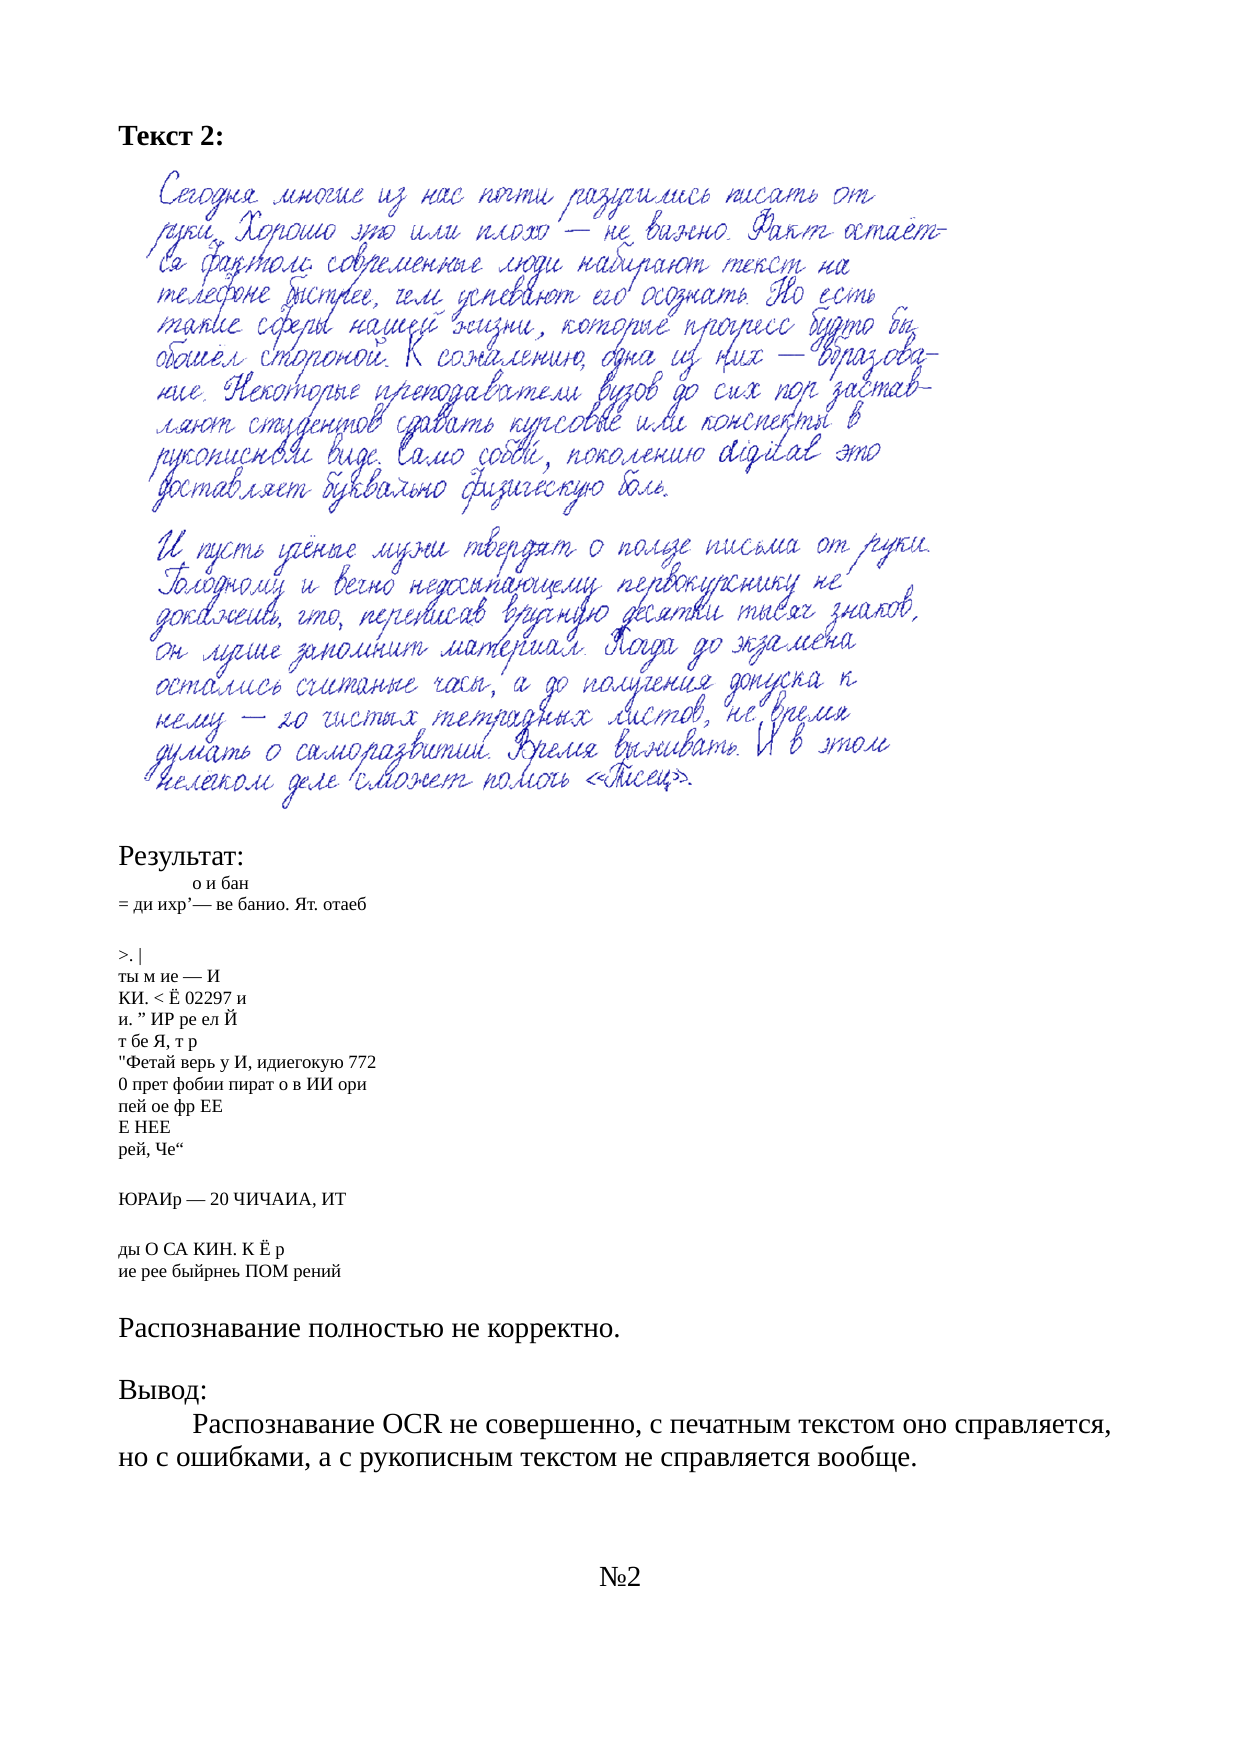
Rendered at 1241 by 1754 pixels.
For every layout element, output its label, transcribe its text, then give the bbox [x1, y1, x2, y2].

text т бе Я, т р [118, 1030, 1122, 1051]
text ие рее быйрнеь ПОМ рений [118, 1260, 1122, 1281]
text "Фетай верь у И, идиегокую 772 [118, 1051, 1122, 1073]
text Вывод: [118, 1372, 1122, 1406]
text о и бан [118, 872, 1122, 893]
text = ди ихр’— ве банио. Ят. отаеб [118, 893, 1122, 915]
text 0 прет фобии пират о в ИИ ори [118, 1073, 1122, 1094]
text Распознавание OCR не совершенно, с печатным текстом оно справляется, но с ошибками, а с рукописным текстом не справляется вообще. [118, 1406, 1122, 1473]
text пей ое фр ЕЕ [118, 1094, 1122, 1116]
text Результат: [118, 838, 1122, 872]
text ЮРАИр — 20 ЧИЧАИА, ИТ [118, 1188, 1122, 1209]
text Текст 2: [118, 118, 1122, 152]
text КИ. < Ё 02297 и [118, 987, 1122, 1008]
text ды О СА КИН. К Ё р [118, 1238, 1122, 1260]
text рей, Че“ [118, 1138, 1122, 1159]
text и. ” ИР ре ел Й [118, 1008, 1122, 1030]
text Е НЕЕ [118, 1116, 1122, 1138]
text ты м ие — И [118, 965, 1122, 987]
text №2 [118, 1559, 1122, 1593]
text >. | [118, 944, 1122, 965]
text Распознавание полностью не корректно. [118, 1310, 1122, 1344]
picture [118, 151, 982, 810]
